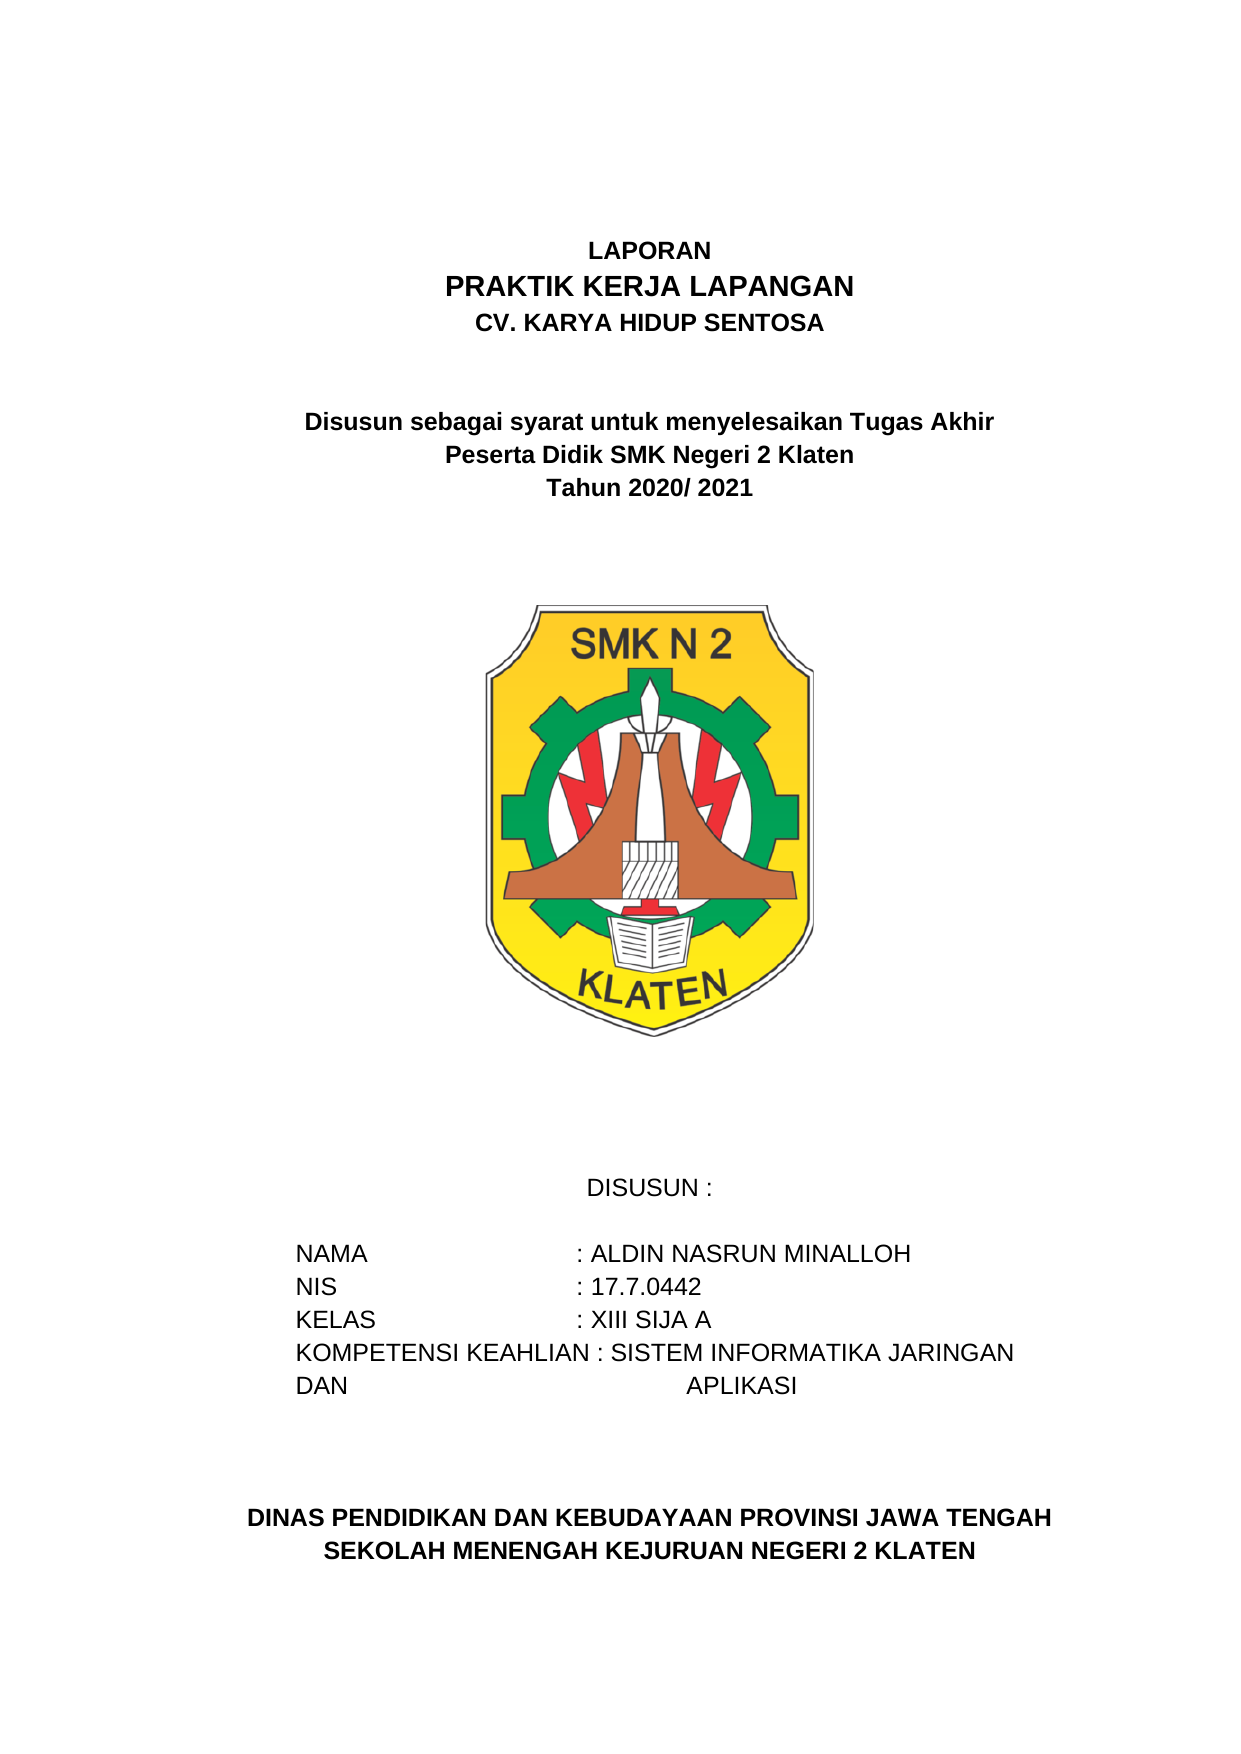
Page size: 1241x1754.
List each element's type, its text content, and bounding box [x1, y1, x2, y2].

text DISUSUN : [236, 1172, 1063, 1201]
text CV. KARYA HIDUP SENTOSA [236, 308, 1063, 337]
text NIS : 17.7.0442 [295, 1272, 1063, 1300]
text NAMA : ALDIN NASRUN MINALLOH [295, 1238, 1063, 1267]
text KELAS : XIII SIJA A [295, 1304, 1063, 1333]
text Disusun sebagai syarat untuk menyelesaikan Tugas Akhir [236, 407, 1063, 436]
text SEKOLAH MENENGAH KEJURUAN NEGERI 2 KLATEN [236, 1536, 1063, 1564]
text Peserta Didik SMK Negeri 2 Klaten [236, 440, 1063, 469]
text PRAKTIK KERJA LAPANGAN [236, 269, 1063, 303]
text DINAS PENDIDIKAN DAN KEBUDAYAAN PROVINSI JAWA TENGAH [236, 1503, 1063, 1531]
text LAPORAN [236, 236, 1063, 265]
picture [485, 605, 814, 1037]
text KOMPETENSI KEAHLIAN : SISTEM INFORMATIKA JARINGAN DAN APLIKASI [295, 1338, 1063, 1399]
text Tahun 2020/ 2021 [236, 473, 1063, 502]
